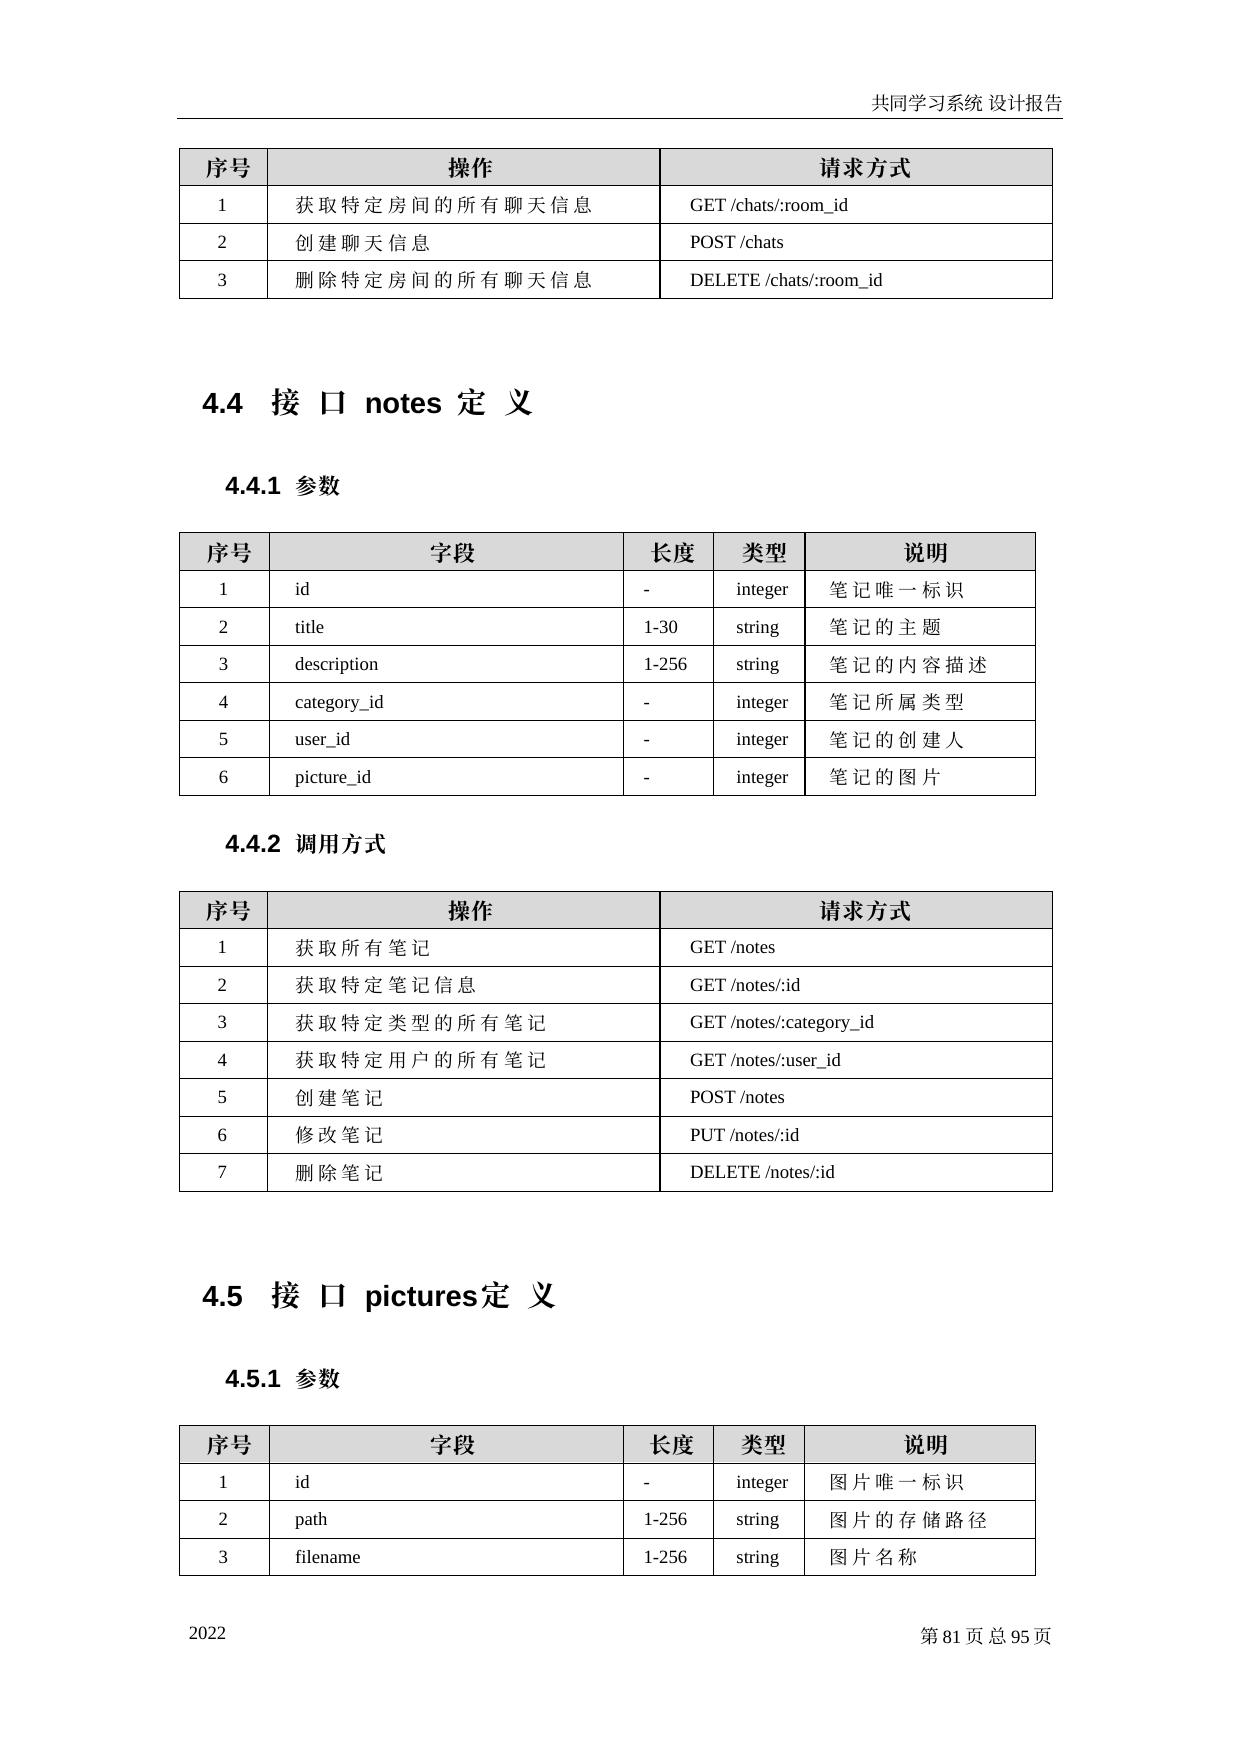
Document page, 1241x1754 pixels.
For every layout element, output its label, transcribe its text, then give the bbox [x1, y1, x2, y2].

table_cell 2 [180, 224, 267, 260]
table_cell id [270, 1464, 623, 1500]
table_cell 笔记唯一标识 [806, 571, 1035, 607]
table_cell 6 [180, 758, 269, 795]
table_cell 修改笔记 [268, 1117, 659, 1153]
table_header 字段 [270, 533, 623, 570]
table_cell 1-256 [624, 1501, 713, 1537]
table_cell 3 [180, 646, 269, 682]
table_cell 删除特定房间的所有聊天信息 [268, 261, 659, 298]
table_cell 获取所有笔记 [268, 929, 659, 966]
table_cell 2 [180, 967, 267, 1003]
table_cell 图片的存储路径 [805, 1501, 1035, 1537]
table_cell 创建聊天信息 [268, 224, 659, 260]
table_header 序号 [180, 533, 269, 570]
table_cell 笔记的主题 [806, 608, 1035, 645]
subtitle 接口pictures定义 [191, 1257, 1061, 1330]
table_cell - [624, 1464, 713, 1500]
subtitle 接口notes 定义 [191, 364, 1061, 437]
table_cell 获取特定用户的所有笔记 [268, 1042, 659, 1078]
table_cell integer [714, 758, 804, 795]
table_cell GET /notes/:category_id [661, 1004, 1052, 1041]
table_cell GET /chats/:room_id [661, 186, 1052, 223]
table_cell 4 [180, 1042, 267, 1078]
table_header 类型 [714, 533, 804, 570]
table_cell 7 [180, 1154, 267, 1191]
subtitle 调用方式 [208, 825, 1061, 861]
table_cell string [714, 1501, 804, 1537]
table_header 请求方式 [661, 149, 1052, 185]
table_cell 3 [180, 1539, 269, 1575]
table_cell integer [714, 1464, 804, 1500]
table_header 序号 [180, 892, 267, 928]
table_cell 创建笔记 [268, 1079, 659, 1116]
table_cell 3 [180, 1004, 267, 1041]
table_cell integer [714, 721, 804, 757]
table_cell GET /notes [661, 929, 1052, 966]
table_cell PUT /notes/:id [661, 1117, 1052, 1153]
table_cell 4 [180, 683, 269, 720]
table_cell 获取特定类型的所有笔记 [268, 1004, 659, 1041]
table_cell 3 [180, 261, 267, 298]
table_header 请求方式 [661, 892, 1052, 928]
table_cell 5 [180, 721, 269, 757]
table_cell - [624, 571, 713, 607]
table_cell 2 [180, 608, 269, 645]
table_cell POST /chats [661, 224, 1052, 260]
table_cell 1 [180, 186, 267, 223]
table_cell 笔记所属类型 [806, 683, 1035, 720]
table_cell string [714, 1539, 804, 1575]
table_header 操作 [268, 892, 659, 928]
subtitle 参数 [208, 467, 1061, 503]
table_cell category_id [270, 683, 623, 720]
table_cell path [270, 1501, 623, 1537]
table_cell filename [270, 1539, 623, 1575]
table_cell 2 [180, 1501, 269, 1537]
table_cell user_id [270, 721, 623, 757]
table_cell 6 [180, 1117, 267, 1153]
table_header 说明 [806, 533, 1035, 570]
table_cell 1 [180, 1464, 269, 1500]
table_cell description [270, 646, 623, 682]
table_header 操作 [268, 149, 659, 185]
table_cell 笔记的创建人 [806, 721, 1035, 757]
table_cell 笔记的图片 [806, 758, 1035, 795]
table_cell 5 [180, 1079, 267, 1116]
table_cell 1-256 [624, 646, 713, 682]
table_cell 图片名称 [805, 1539, 1035, 1575]
table_cell 获取特定房间的所有聊天信息 [268, 186, 659, 223]
table_header 序号 [180, 1426, 269, 1462]
table_cell POST /notes [661, 1079, 1052, 1116]
table_cell 1 [180, 571, 269, 607]
table_cell 1 [180, 929, 267, 966]
table_header 长度 [624, 1426, 713, 1462]
subtitle 参数 [208, 1359, 1061, 1396]
table_cell GET /notes/:id [661, 967, 1052, 1003]
table_cell DELETE /chats/:room_id [661, 261, 1052, 298]
table_cell integer [714, 683, 804, 720]
table_cell integer [714, 571, 804, 607]
table_cell id [270, 571, 623, 607]
table_cell 笔记的内容描述 [806, 646, 1035, 682]
table_header 序号 [180, 149, 267, 185]
table_cell 图片唯一标识 [805, 1464, 1035, 1500]
table_cell GET /notes/:user_id [661, 1042, 1052, 1078]
table_cell DELETE /notes/:id [661, 1154, 1052, 1191]
table_cell title [270, 608, 623, 645]
table_cell 1-30 [624, 608, 713, 645]
table_header 字段 [270, 1426, 623, 1462]
table_header 说明 [805, 1426, 1035, 1462]
table_header 类型 [714, 1426, 804, 1462]
table_header 长度 [624, 533, 713, 570]
table_cell 1-256 [624, 1539, 713, 1575]
table_cell - [624, 721, 713, 757]
table_cell - [624, 758, 713, 795]
table_cell string [714, 608, 804, 645]
table_cell 获取特定笔记信息 [268, 967, 659, 1003]
table_cell string [714, 646, 804, 682]
table_cell 删除笔记 [268, 1154, 659, 1191]
table_cell - [624, 683, 713, 720]
table_cell picture_id [270, 758, 623, 795]
